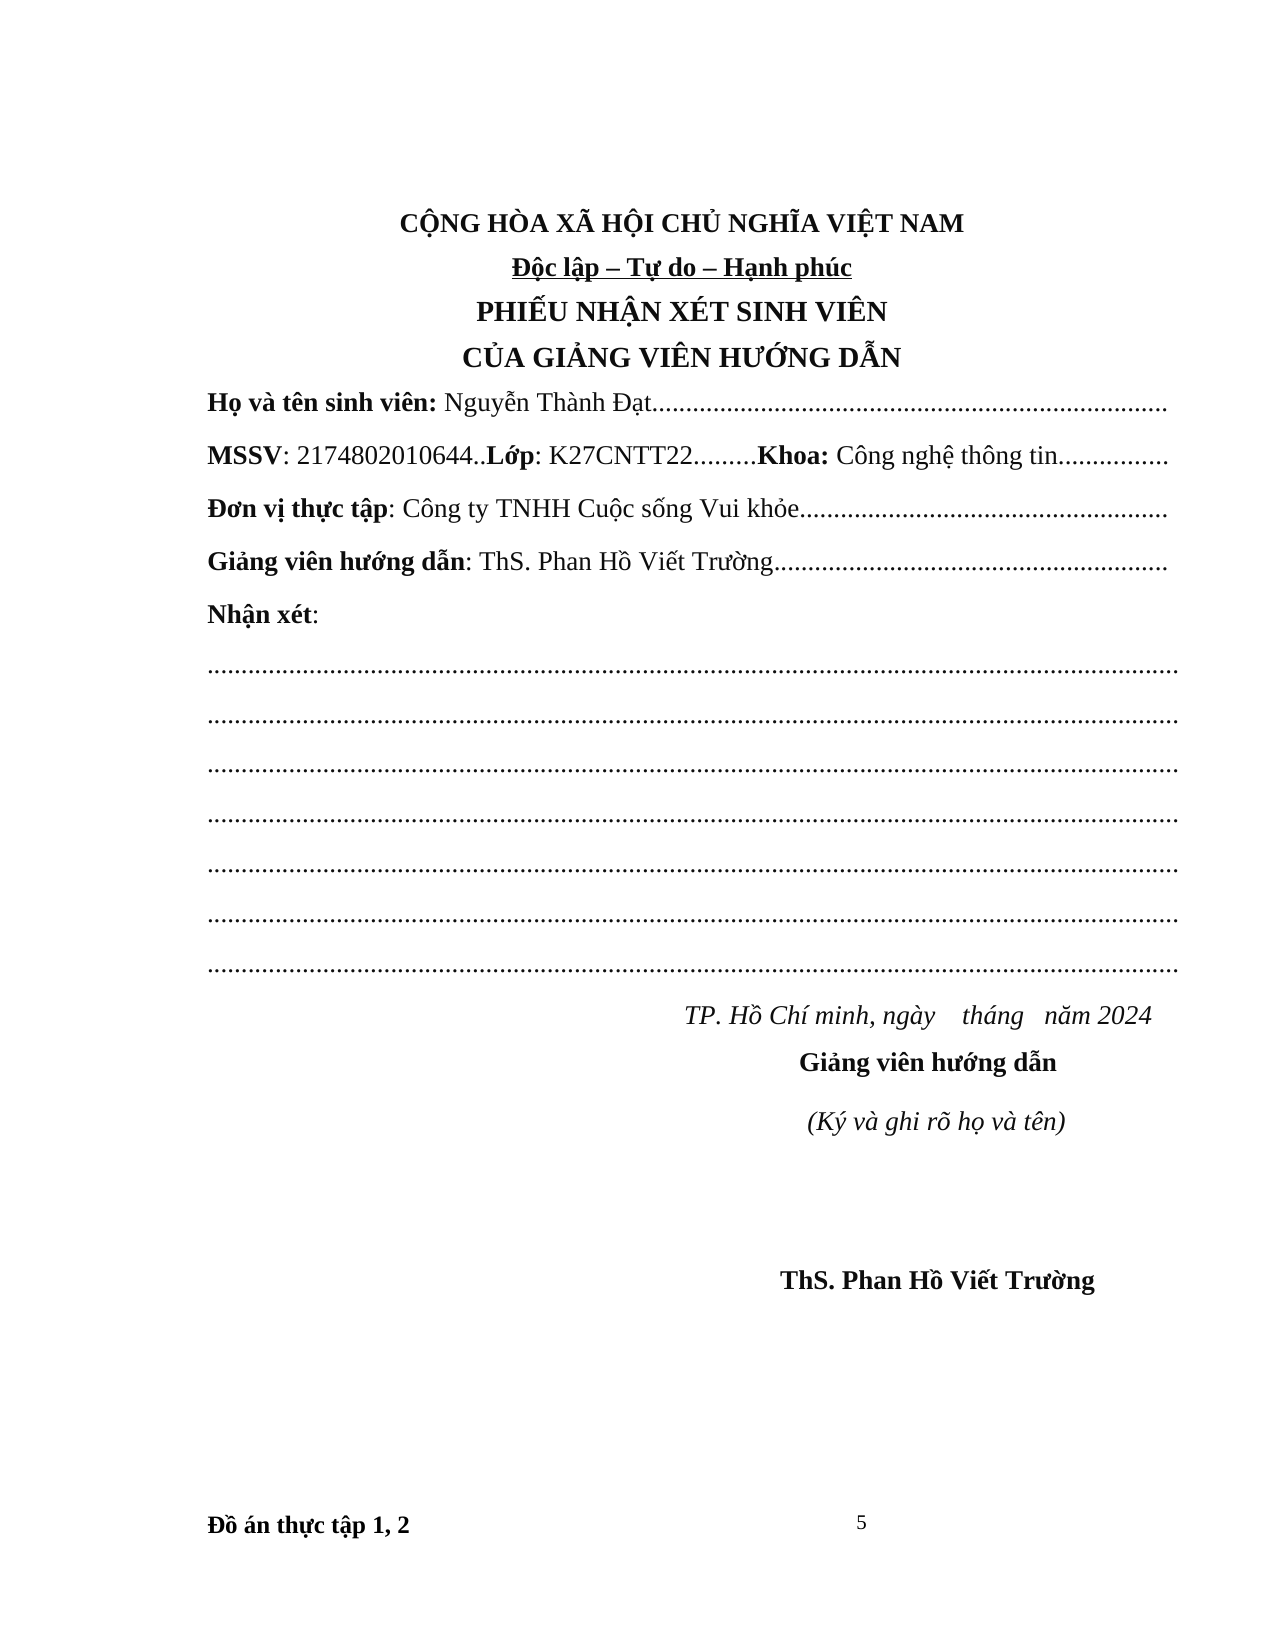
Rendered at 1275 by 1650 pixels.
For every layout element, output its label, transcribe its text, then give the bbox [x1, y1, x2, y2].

text ThS. Phan Hồ Viết Trường [657, 1264, 1156, 1295]
text (Ký và ghi rõ họ và tên) [207, 1105, 1156, 1136]
text Giảng viên hướng dẫn: ThS. Phan Hồ Viết Trường [207, 545, 1156, 576]
text Độc lập – Tự do – Hạnh phúc [207, 251, 1156, 282]
text CỦA GIẢNG VIÊN HƯỚNG DẪN [207, 340, 1156, 374]
text Giảng viên hướng dẫn [207, 1046, 1156, 1077]
text Đơn vị thực tập: Công ty TNHH Cuộc sống Vui khỏe [207, 492, 1156, 523]
text TP. Hồ Chí minh, ngày tháng năm 2024 [207, 999, 1156, 1031]
text MSSV: 2174802010644.. Lớp: K27CNTT22 Khoa: Công nghệ thông tin [207, 439, 1156, 470]
list Họ và tên sinh viên: Nguyễn Thành Đạt [169, 386, 1156, 417]
text CỘNG HÒA XÃ HỘI CHỦ NGHĨA VIỆT NAM [207, 207, 1156, 238]
text PHIẾU NHẬN XÉT SINH VIÊN [207, 294, 1156, 328]
list Nhận xét: [170, 598, 1156, 629]
